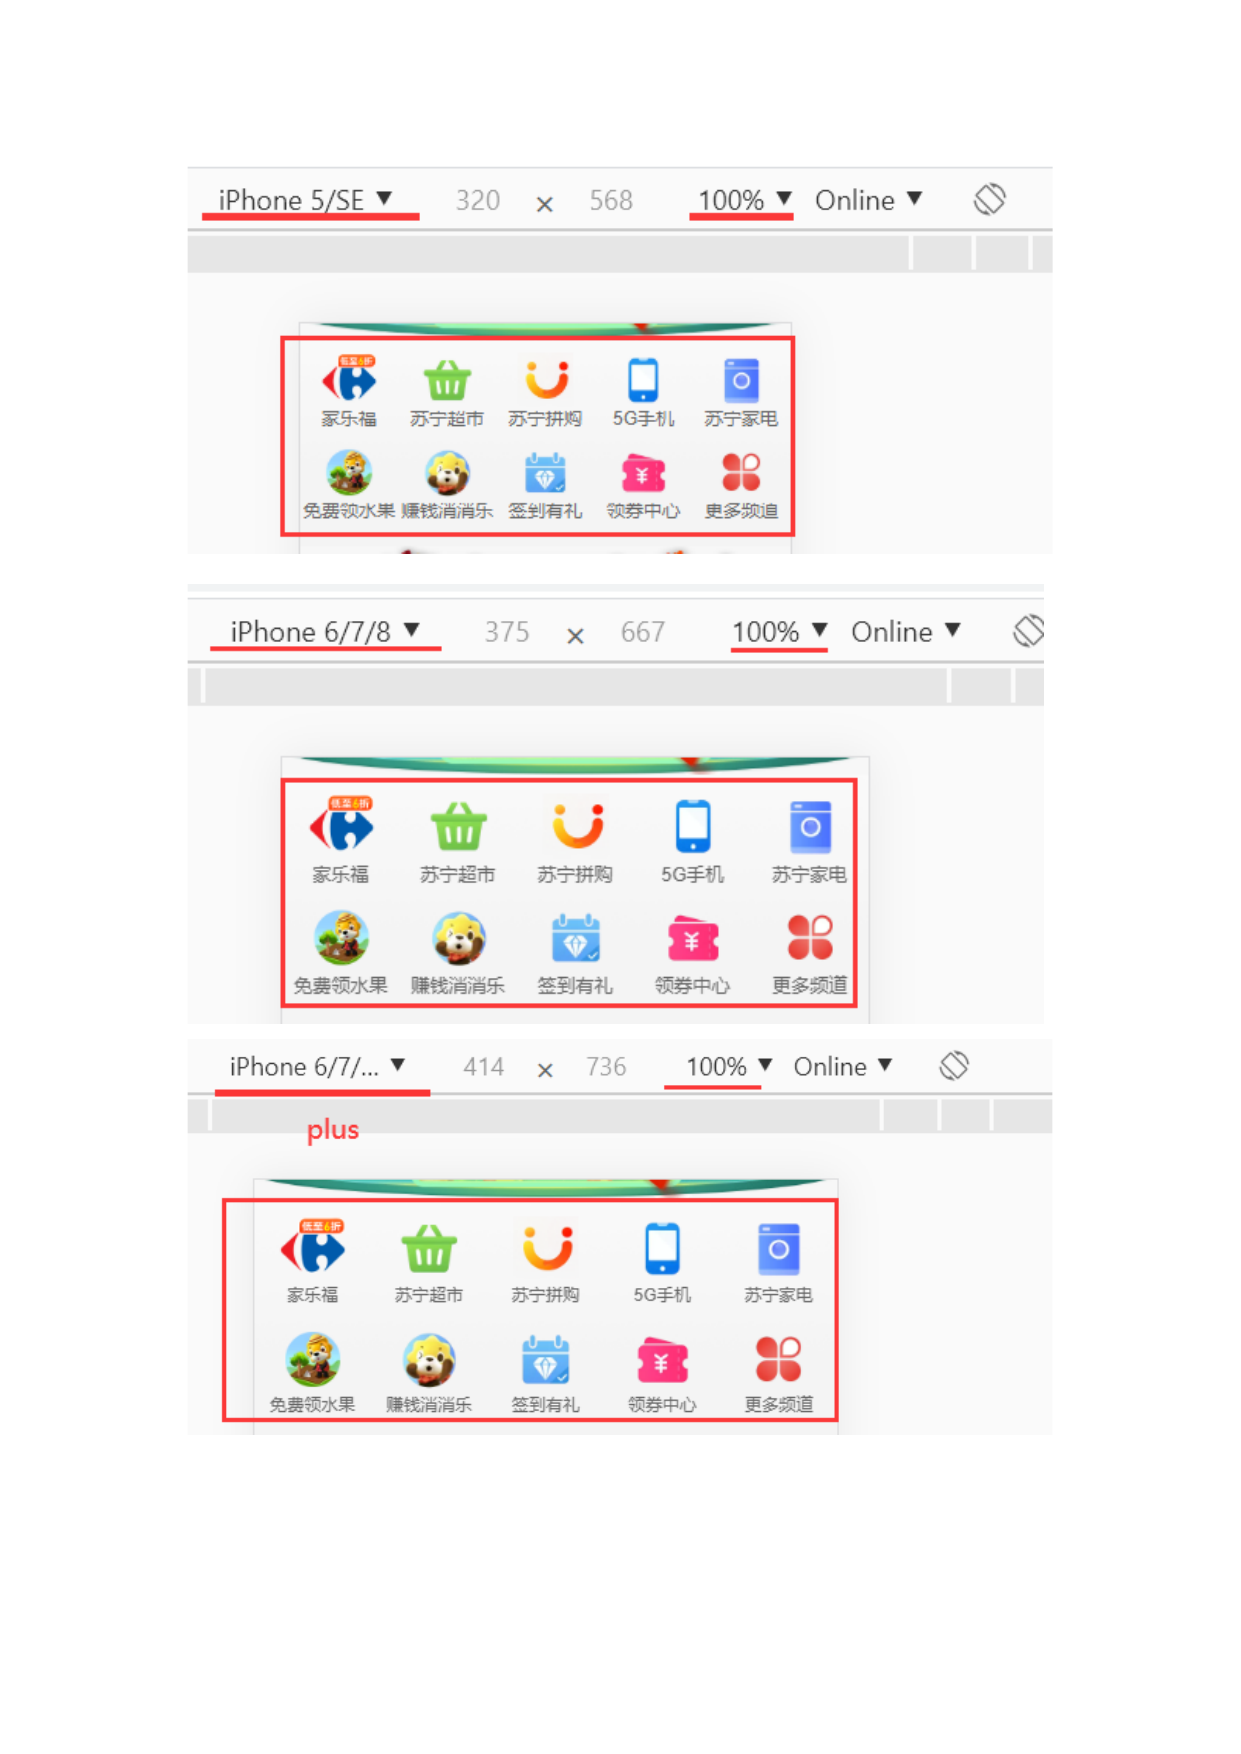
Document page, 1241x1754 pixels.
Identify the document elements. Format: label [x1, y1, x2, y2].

picture [187, 1039, 1053, 1435]
picture [187, 162, 1053, 554]
picture [187, 584, 1044, 1024]
